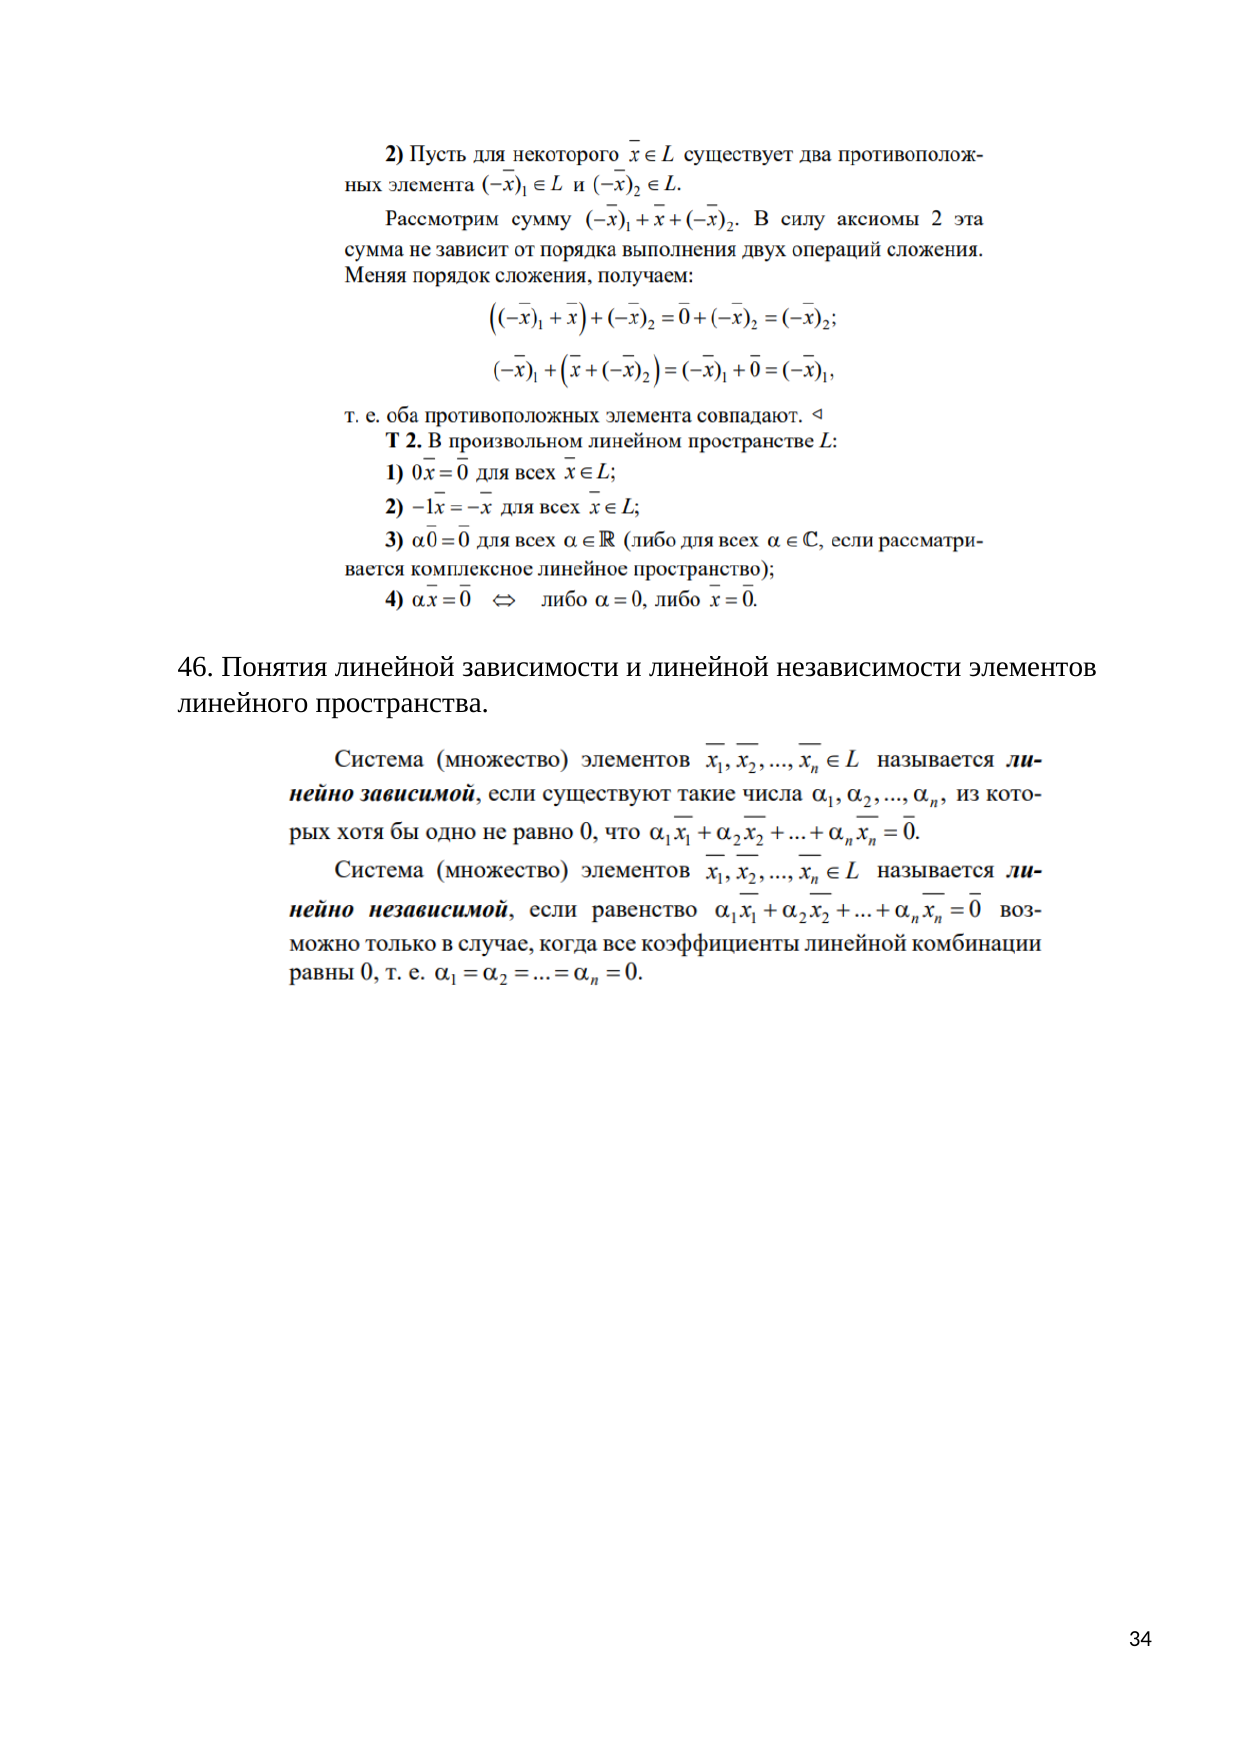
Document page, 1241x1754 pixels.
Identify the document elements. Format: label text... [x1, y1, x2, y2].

picture [326, 118, 1003, 631]
text 46. Понятия линейной зависимости и линейной независимости элементов линейного пространства. [177, 649, 1152, 719]
picture [280, 738, 1049, 987]
